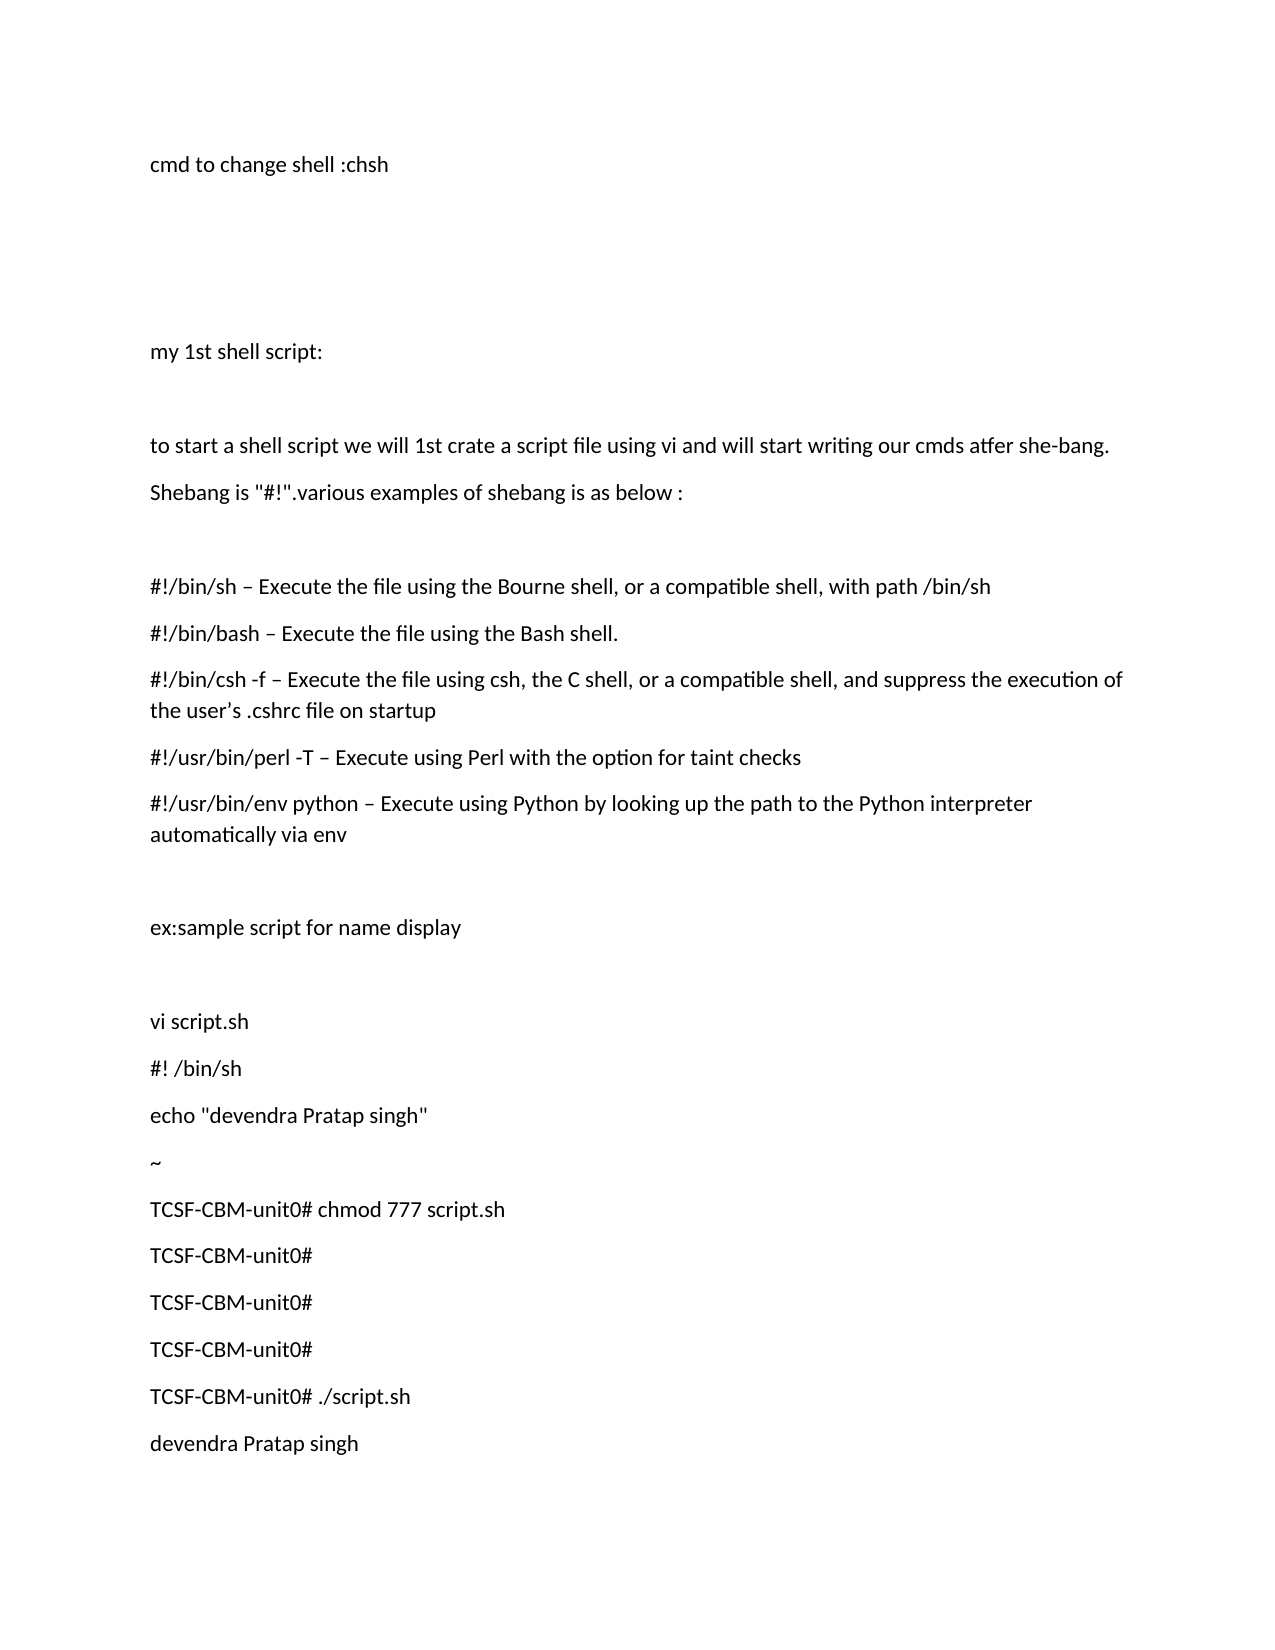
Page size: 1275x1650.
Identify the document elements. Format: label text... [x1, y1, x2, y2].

text TCSF-CBM-unit0# [150, 1242, 1125, 1270]
text #!/usr/bin/perl -T – Execute using Perl with the option for taint checks [150, 743, 1125, 771]
text my 1st shell script: [150, 337, 1125, 366]
text #!/bin/csh -f – Execute the file using csh, the C shell, or a compatible shell, and suppress the execution of the user’s .cshrc file on startup [150, 666, 1125, 724]
text TCSF-CBM-unit0# ./script.sh [150, 1382, 1125, 1410]
text #! /bin/sh [150, 1054, 1125, 1082]
text #!/bin/sh – Execute the file using the Bourne shell, or a compatible shell, with path /bin/sh [150, 572, 1125, 600]
text TCSF-CBM-unit0# chmod 777 script.sh [150, 1195, 1125, 1223]
text cmd to change shell :chsh [150, 150, 1125, 178]
text TCSF-CBM-unit0# [150, 1288, 1125, 1317]
text TCSF-CBM-unit0# [150, 1335, 1125, 1363]
text ~ [150, 1148, 1125, 1176]
text #!/usr/bin/env python – Execute using Python by looking up the path to the Python interpreter automatically via env [150, 789, 1125, 848]
text vi script.sh [150, 1007, 1125, 1035]
text ex:sample script for name display [150, 913, 1125, 942]
text to start a shell script we will 1st crate a script file using vi and will start writing our cmds atfer she-bang. [150, 431, 1125, 459]
text Shebang is "#!".various examples of shebang is as below : [150, 478, 1125, 506]
text #!/bin/bash – Execute the file using the Bash shell. [150, 619, 1125, 647]
text echo "devendra Pratap singh" [150, 1101, 1125, 1129]
text devendra Pratap singh [150, 1429, 1125, 1457]
